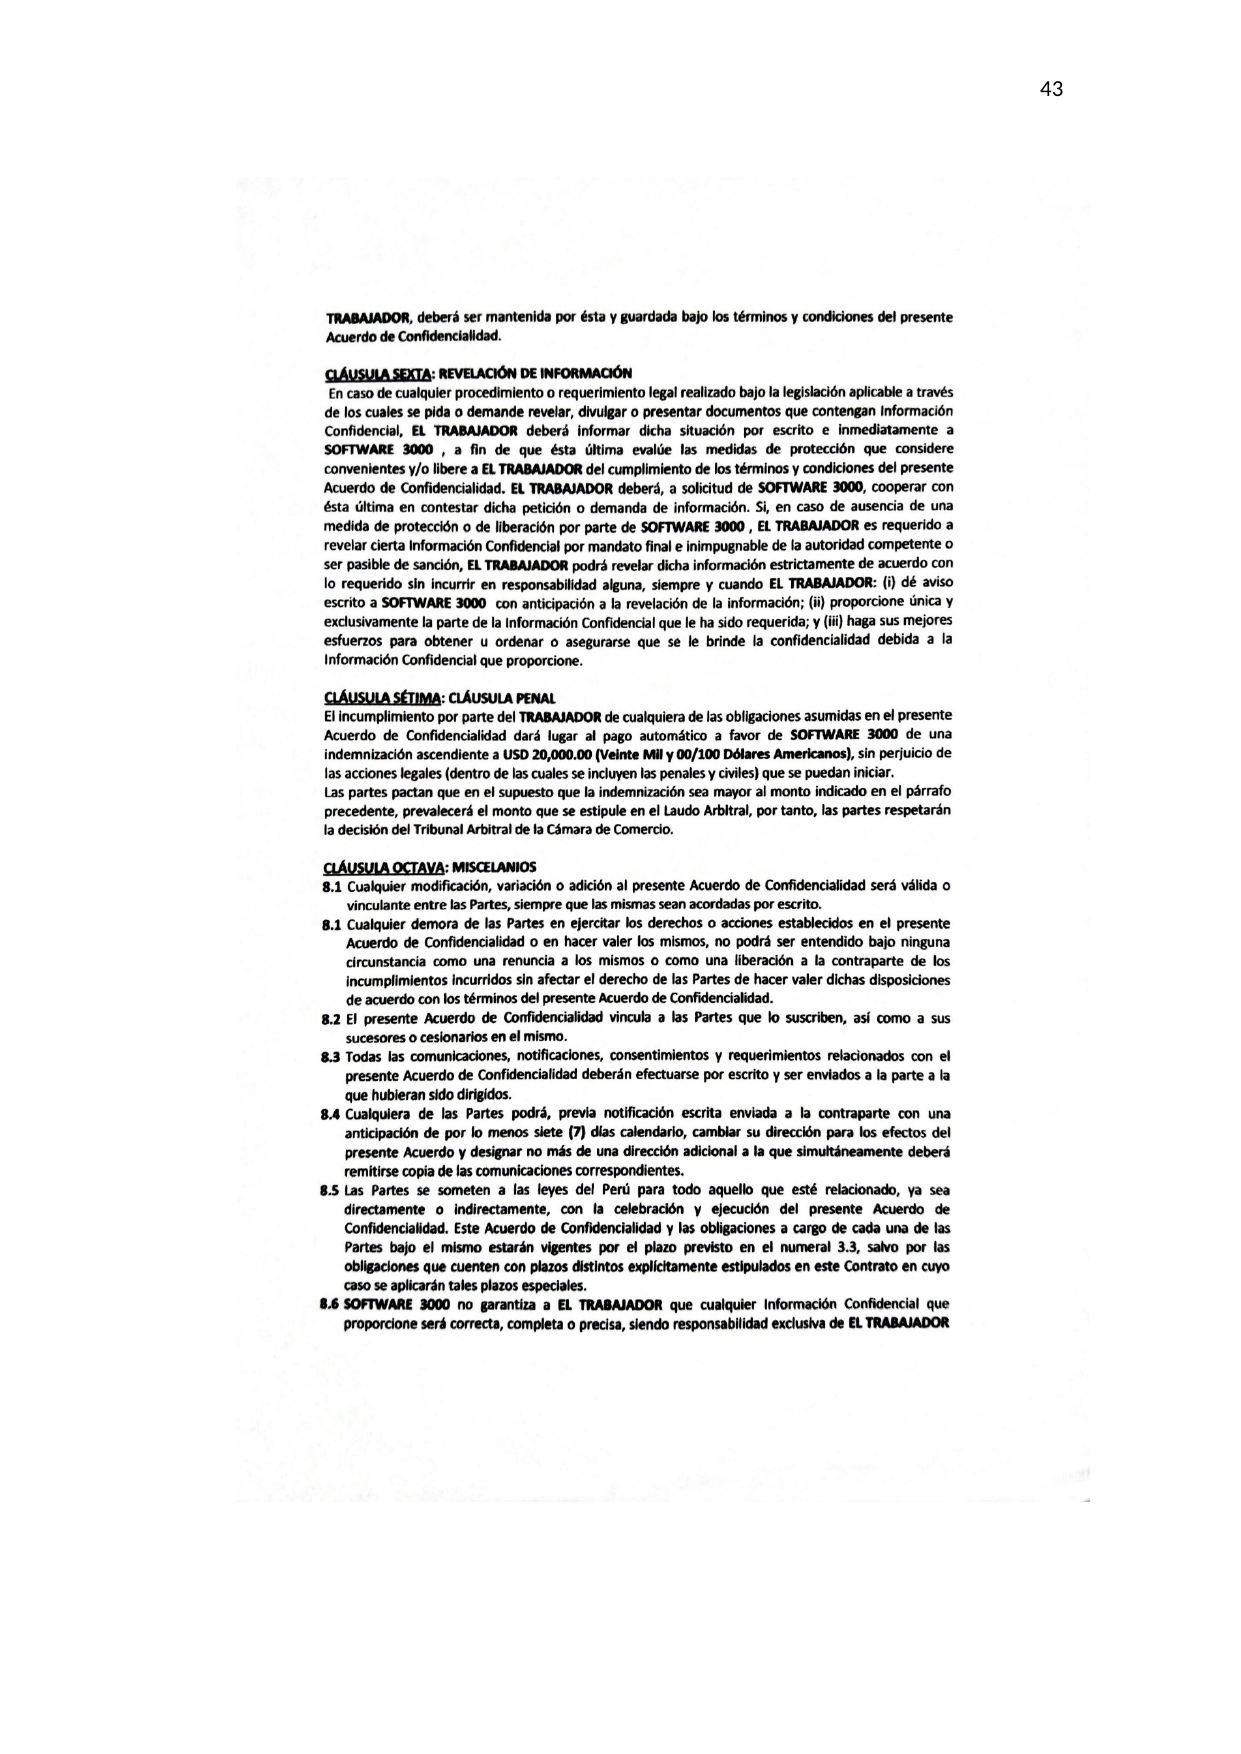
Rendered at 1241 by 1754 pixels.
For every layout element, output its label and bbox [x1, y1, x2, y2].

picture [236, 177, 1091, 1502]
